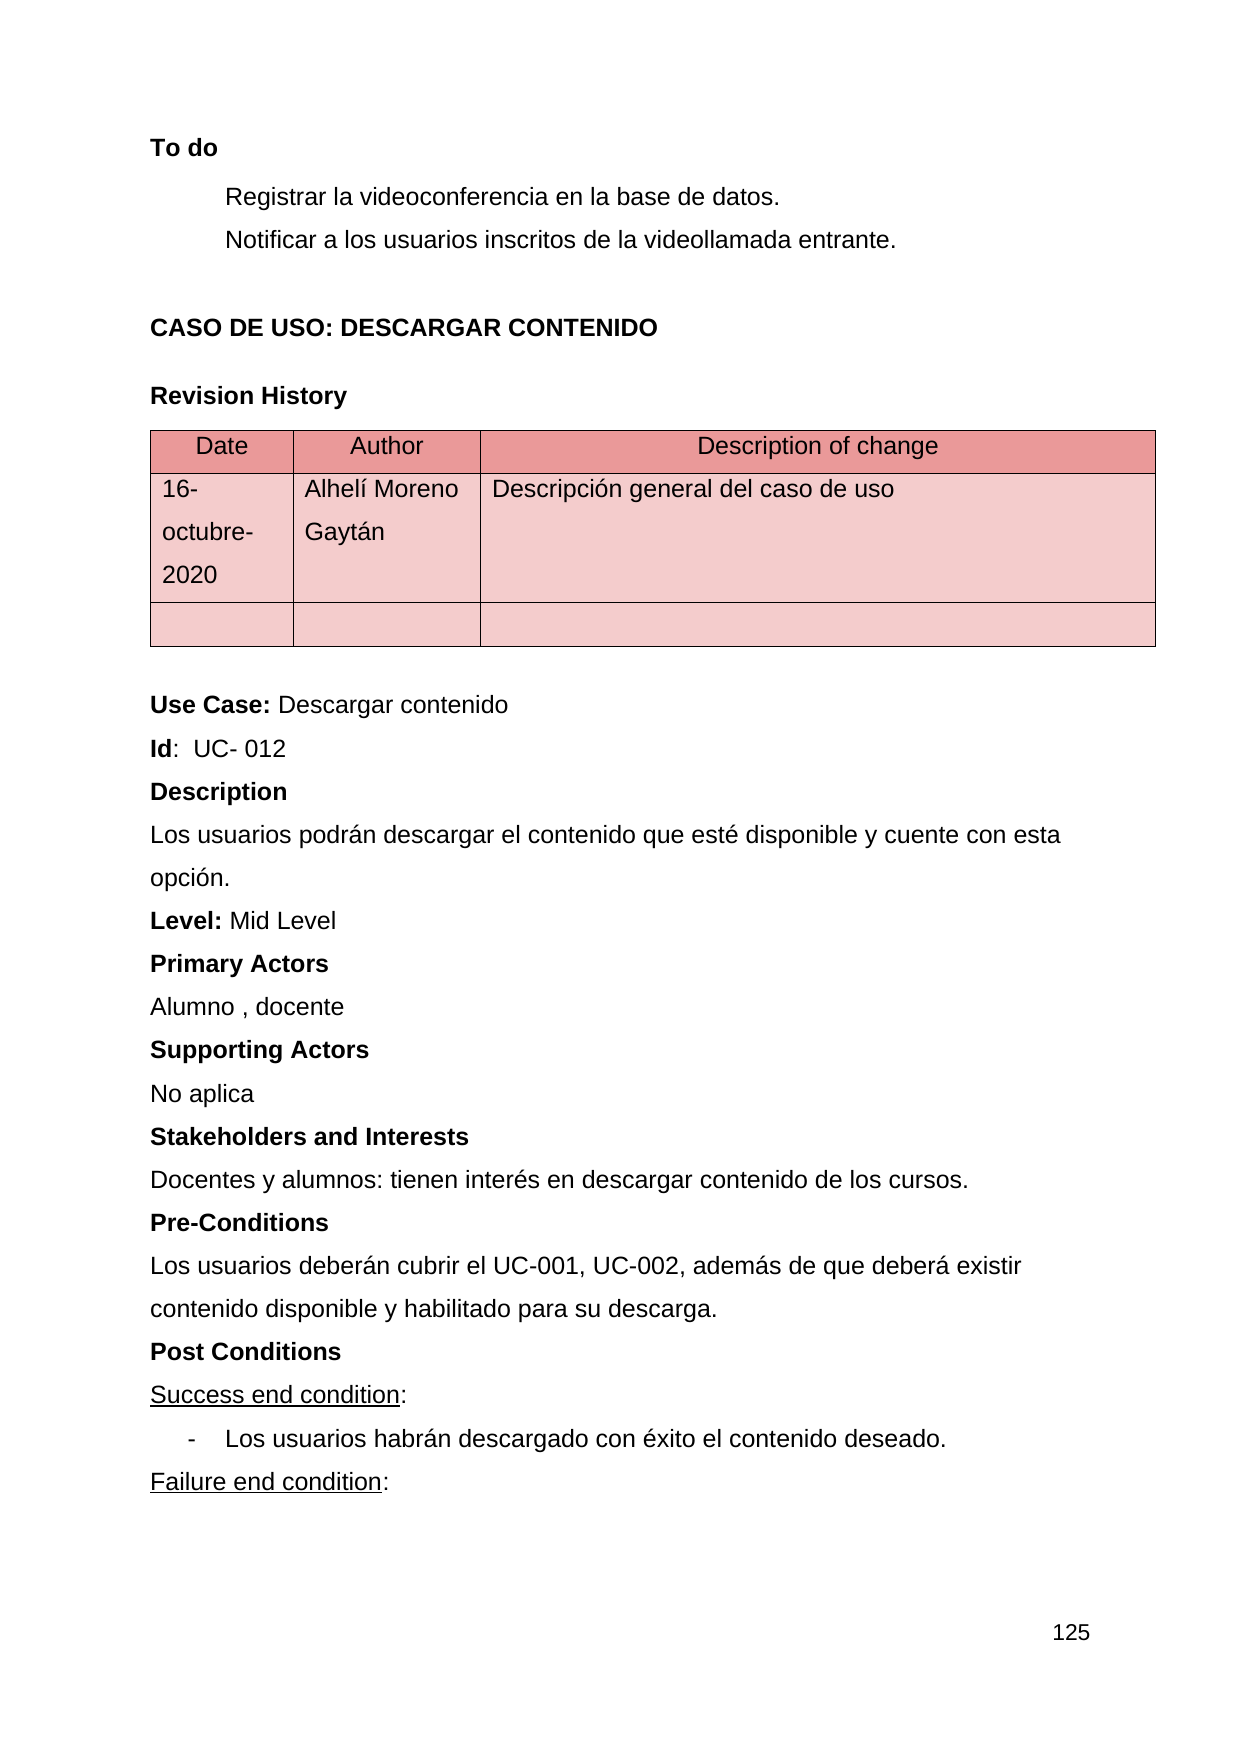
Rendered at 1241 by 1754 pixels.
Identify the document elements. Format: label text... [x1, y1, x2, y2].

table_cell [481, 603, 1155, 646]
text Id: UC- 012 [150, 733, 1090, 762]
text Docentes y alumnos: tienen interés en descargar contenido de los cursos. [150, 1165, 1090, 1193]
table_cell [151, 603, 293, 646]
text Use Case: Descargar contenido [150, 690, 1090, 719]
text To do [150, 133, 1090, 162]
text Stakeholders and Interests [150, 1122, 1090, 1150]
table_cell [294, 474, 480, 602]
text CASO DE USO: DESCARGAR CONTENIDO [150, 313, 1090, 341]
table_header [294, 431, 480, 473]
text Notificar a los usuarios inscritos de la videollamada entrante. [225, 225, 1090, 254]
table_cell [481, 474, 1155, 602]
text Pre-Conditions [150, 1208, 1090, 1237]
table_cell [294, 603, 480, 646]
text No aplica [150, 1078, 1090, 1107]
text Primary Actors [150, 949, 1090, 978]
text Success end condition: [150, 1380, 1090, 1409]
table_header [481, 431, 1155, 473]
list Los usuarios habrán descargado con éxito el contenido deseado. [187, 1423, 1090, 1452]
text Alumno , docente [150, 992, 1090, 1021]
text Failure end condition: [150, 1467, 1090, 1495]
text Supporting Actors [150, 1035, 1090, 1064]
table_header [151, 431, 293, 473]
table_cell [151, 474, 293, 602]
text Los usuarios deberán cubrir el UC-001, UC-002, además de que deberá existir contenido disponible y habilitado para su descarga. [150, 1251, 1090, 1323]
text Description [150, 777, 1090, 805]
text Los usuarios podrán descargar el contenido que esté disponible y cuente con esta opción. [150, 820, 1090, 892]
text Registrar la videoconferencia en la base de datos. [150, 182, 1090, 211]
text Revision History [150, 381, 1090, 409]
text Post Conditions [150, 1337, 1090, 1366]
text Level: Mid Level [150, 906, 1090, 935]
